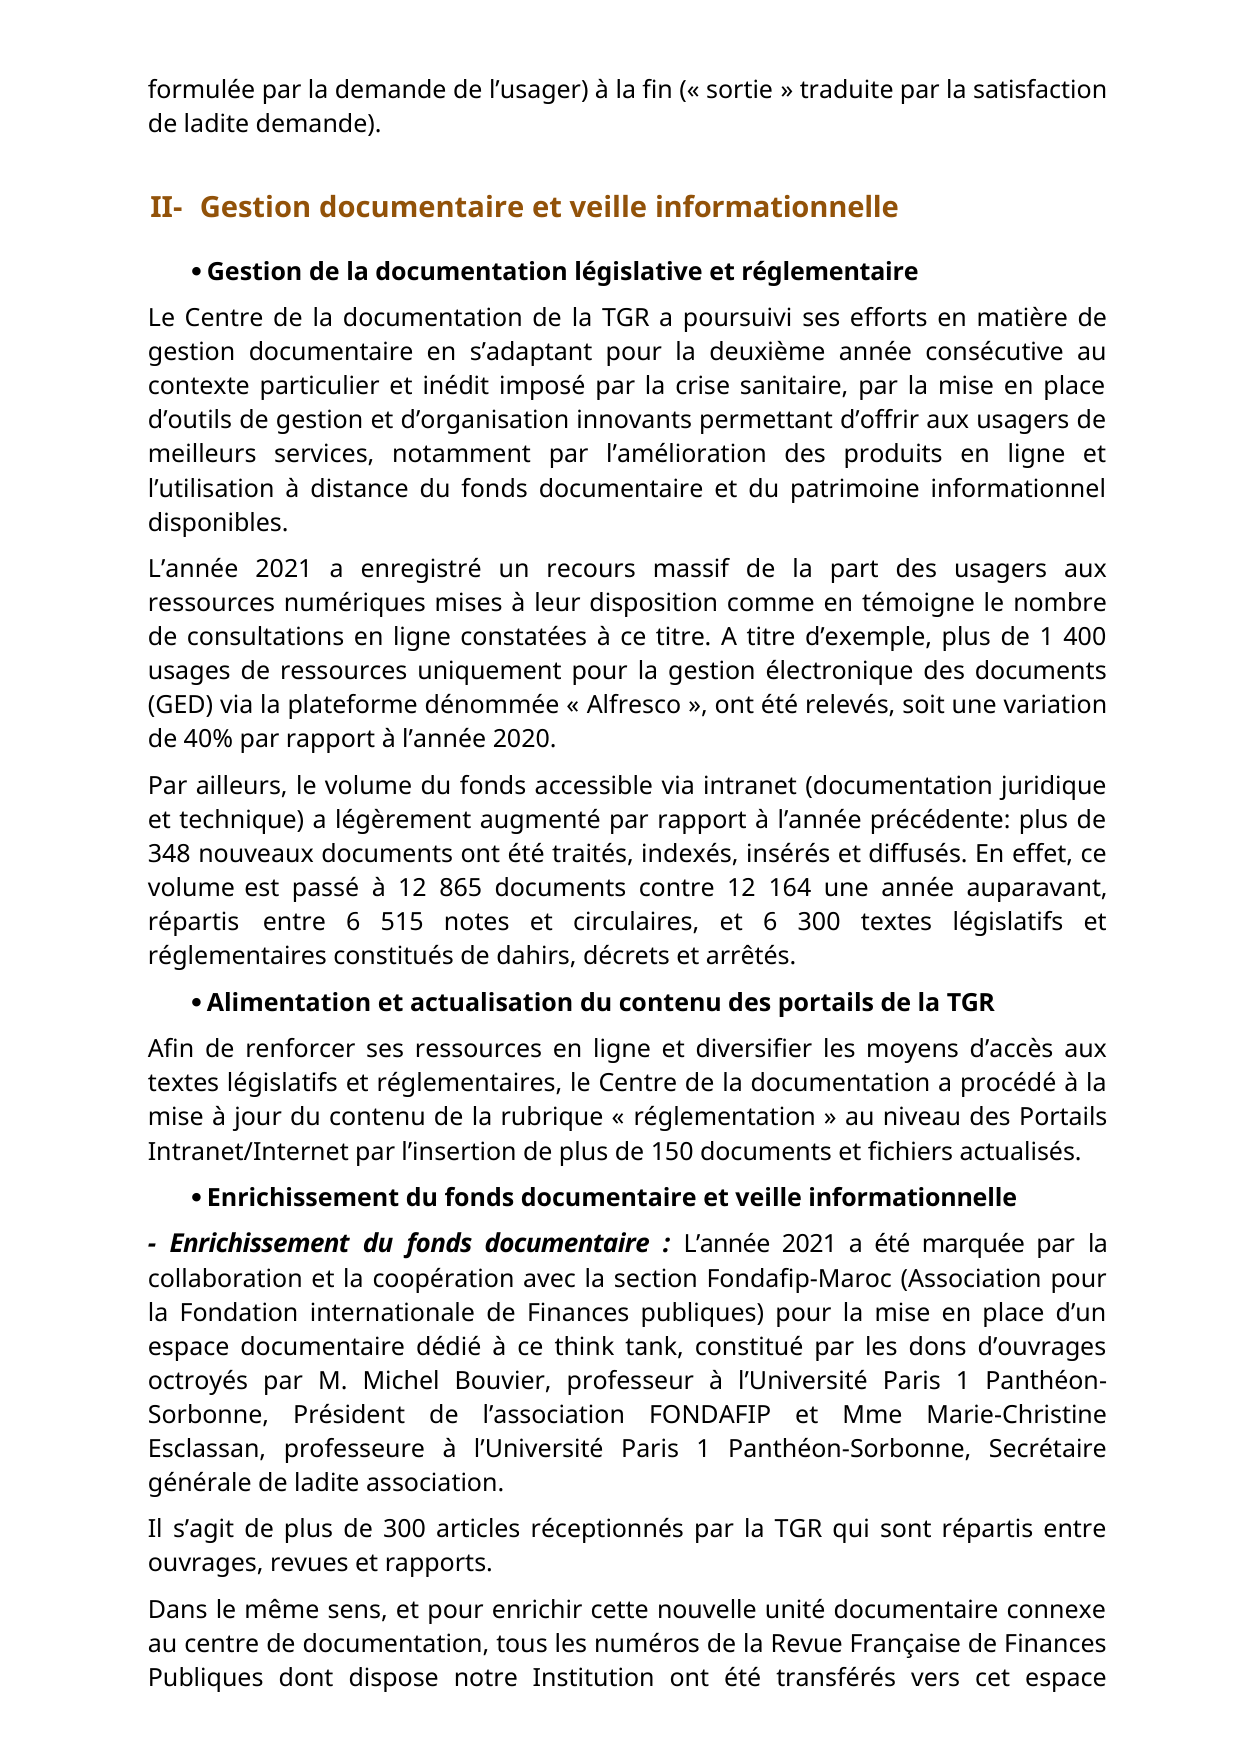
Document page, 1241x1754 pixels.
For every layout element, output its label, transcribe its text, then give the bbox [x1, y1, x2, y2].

subtitle Enrichissement du fonds documentaire et veille informationnelle [192, 1180, 1211, 1214]
text - Enrichissement du fonds documentaire : L’année 2021 a été marquée par la collaboration et la coopération avec la section Fondafip-Maroc (Association pour la Fondation internationale de Finances publiques) pour la mise en place d’un espace documentaire dédié à ce think tank, constitué par les dons d’ouvrages octroyés par M. Michel Bouvier, professeur à l’Université Paris 1 Panthéon-Sorbonne, Président de l’association FONDAFIP et Mme Marie-Christine Esclassan, professeure à l’Université Paris 1 Panthéon-Sorbonne, Secrétaire générale de ladite association. [148, 1225, 1108, 1499]
subtitle Alimentation et actualisation du contenu des portails de la TGR [192, 985, 1211, 1019]
text Il s’agit de plus de 300 articles réceptionnés par la TGR qui sont répartis entre ouvrages, revues et rapports. [148, 1511, 1108, 1579]
text Afin de renforcer ses ressources en ligne et diversifier les moyens d’accès aux textes législatifs et réglementaires, le Centre de la documentation a procédé à la mise à jour du contenu de la rubrique « réglementation » au niveau des Portails Intranet/Internet par l’insertion de plus de 150 documents et fichiers actualisés. [148, 1031, 1108, 1167]
text formulée par la demande de l’usager) à la fin (« sortie » traduite par la satisfaction de ladite demande). [148, 72, 1107, 140]
text Le Centre de la documentation de la TGR a poursuivi ses efforts en matière de gestion documentaire en s’adaptant pour la deuxième année consécutive au contexte particulier et inédit imposé par la crise sanitaire, par la mise en place d’outils de gestion et d’organisation innovants permettant d’offrir aux usagers de meilleurs services, notamment par l’amélioration des produits en ligne et l’utilisation à distance du fonds documentaire et du patrimoine informationnel disponibles. [148, 300, 1107, 538]
text L’année 2021 a enregistré un recours massif de la part des usagers aux ressources numériques mises à leur disposition comme en témoigne le nombre de consultations en ligne constatées à ce titre. A titre d’exemple, plus de 1 400 usages de ressources uniquement pour la gestion électronique des documents (GED) via la plateforme dénommée « Alfresco », ont été relevés, soit une variation de 40% par rapport à l’année 2020. [148, 551, 1108, 755]
subtitle Gestion documentaire et veille informationnelle [150, 187, 1211, 226]
subtitle Gestion de la documentation législative et réglementaire [192, 254, 1211, 288]
text Par ailleurs, le volume du fonds accessible via intranet (documentation juridique et technique) a légèrement augmenté par rapport à l’année précédente: plus de 348 nouveaux documents ont été traités, indexés, insérés et diffusés. En effet, ce volume est passé à 12 865 documents contre 12 164 une année auparavant, répartis entre 6 515 notes et circulaires, et 6 300 textes législatifs et réglementaires constitués de dahirs, décrets et arrêtés. [148, 768, 1108, 972]
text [148, 1592, 1108, 1694]
